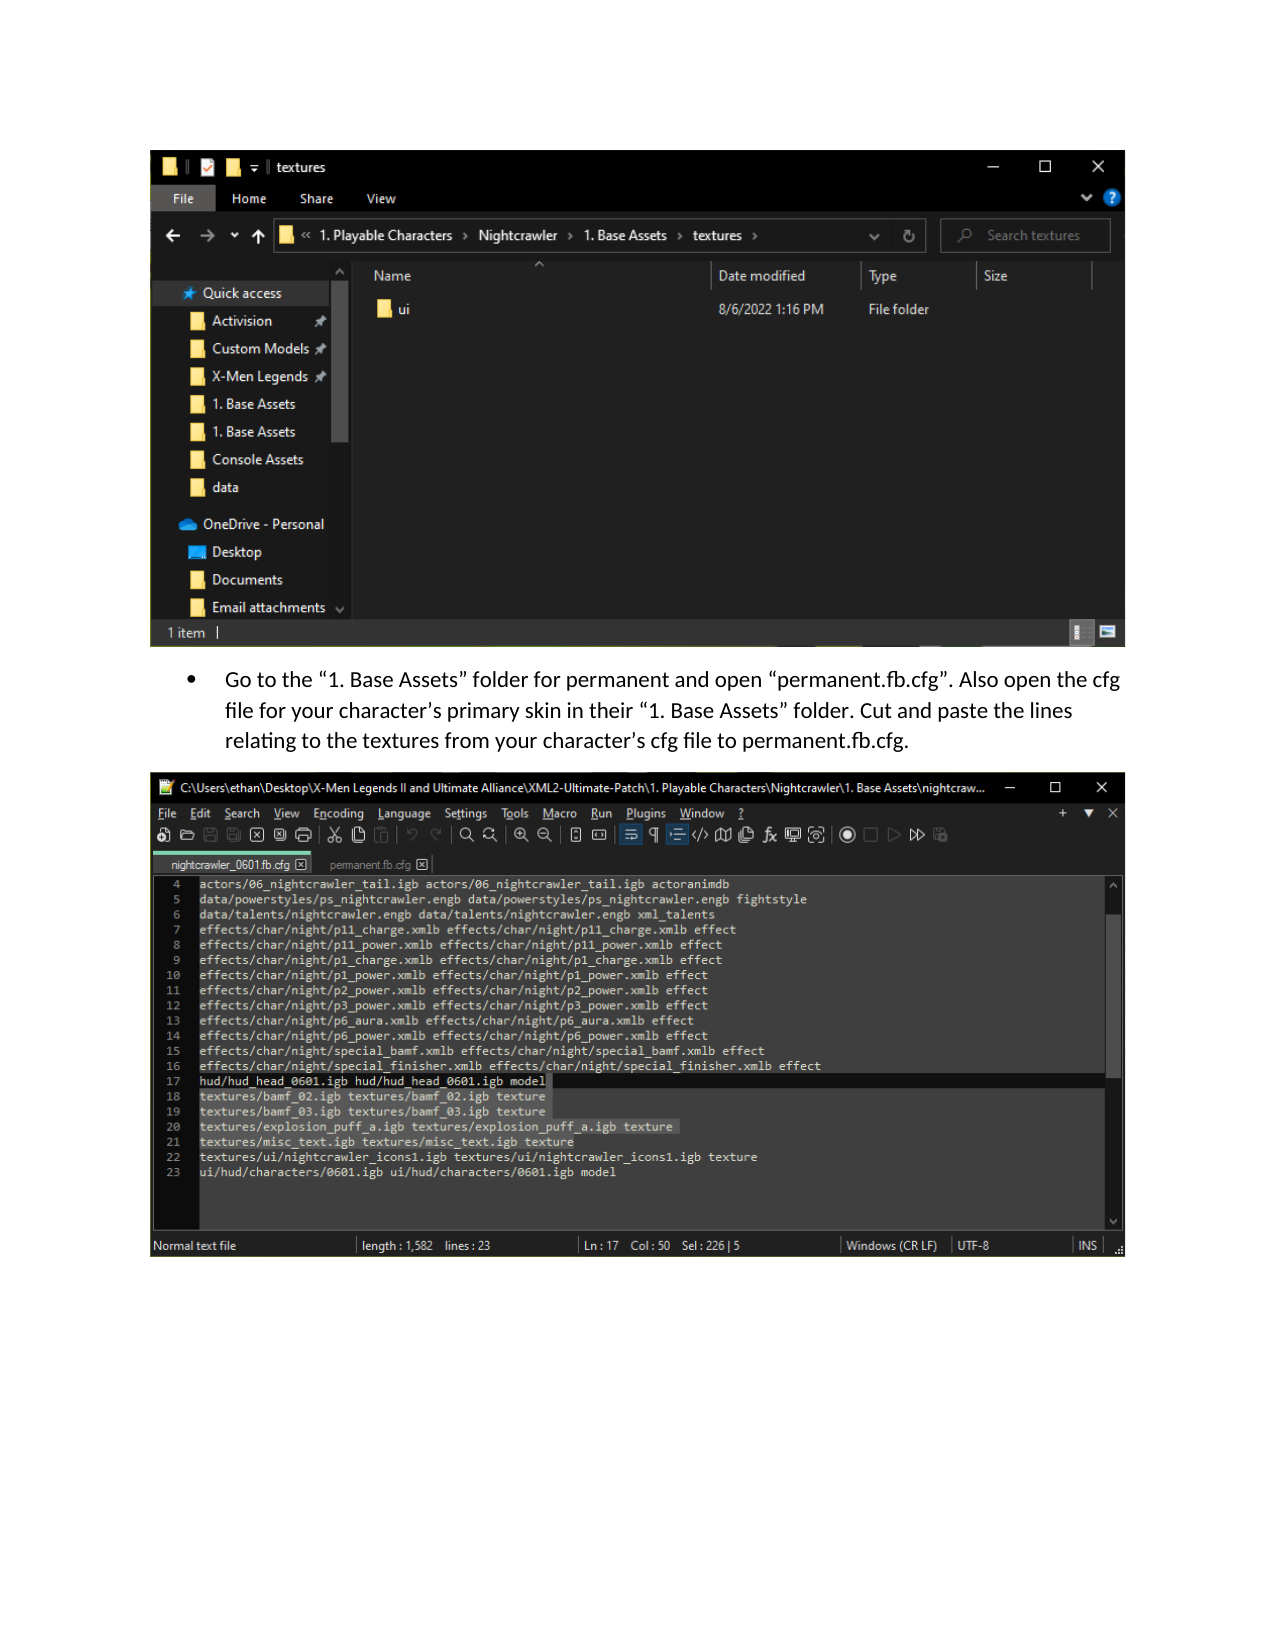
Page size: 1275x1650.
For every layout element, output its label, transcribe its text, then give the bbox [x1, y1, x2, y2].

picture [150, 150, 1125, 647]
list Go to the “1. Base Assets” folder for permanent and open “permanent.fb.cfg”. Also open the cfg file for your character’s primary skin in their “1. Base Assets” folder. Cut and paste the lines relating to the textures from your character’s cfg file to permanent.fb.cfg. [187, 666, 1125, 754]
picture [150, 772, 1125, 1257]
